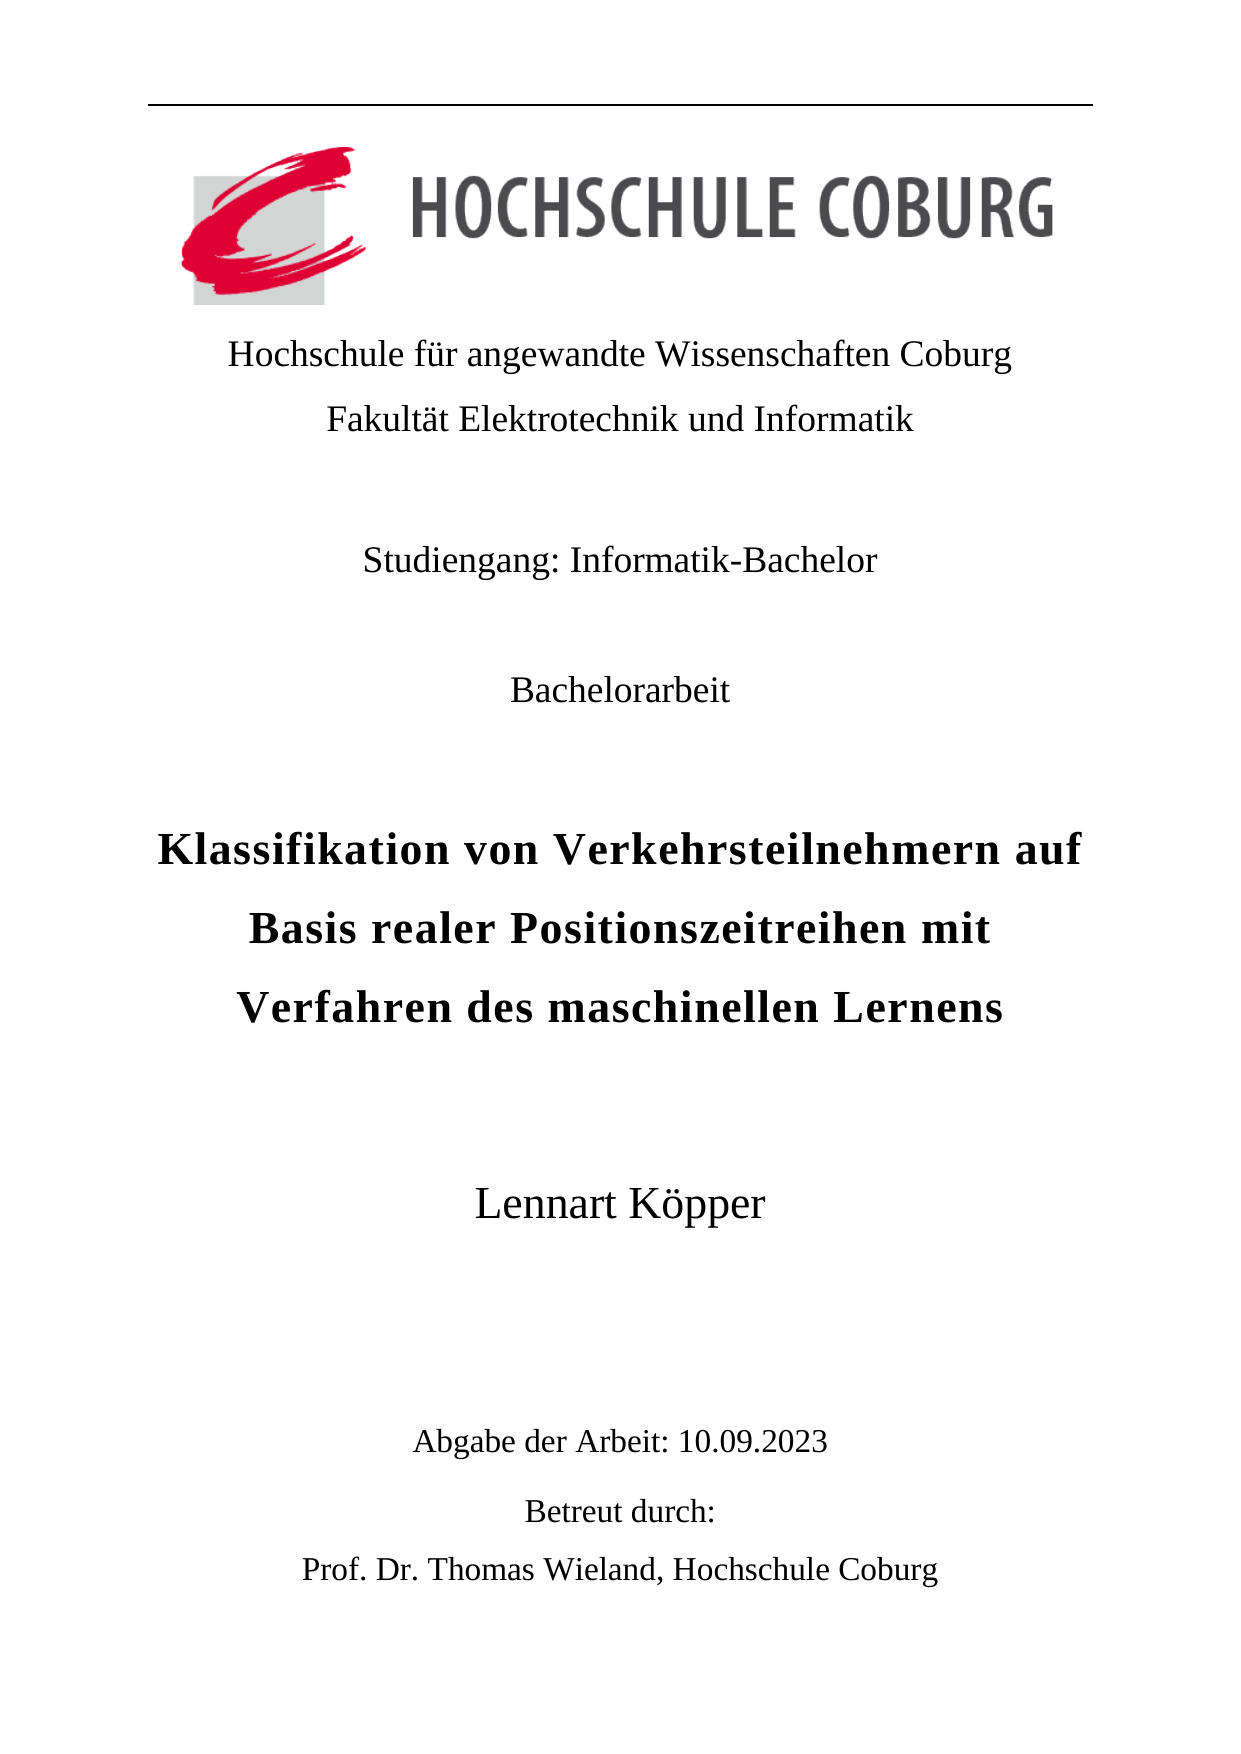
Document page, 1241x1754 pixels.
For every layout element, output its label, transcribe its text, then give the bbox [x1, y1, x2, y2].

text Abgabe der Arbeit: 10.09.2023 [148, 1421, 1093, 1460]
title Studiengang: Informatik-Bachelor [148, 538, 1093, 581]
picture [181, 147, 1059, 305]
subtitle Klassifikation von Verkehrsteilnehmern auf Basis realer Positionszeitreihen mit Verfahren des maschinellen Lernens [148, 822, 1093, 1032]
list Hochschule für angewandte Wissenschaften Coburg Fakultät Elektrotechnik und Informatik [148, 331, 1093, 439]
text Lennart Köpper [148, 1175, 1093, 1228]
text Betreut durch: Prof. Dr. Thomas Wieland, Hochschule Coburg [148, 1491, 1093, 1587]
list Bachelorarbeit [148, 667, 1093, 710]
